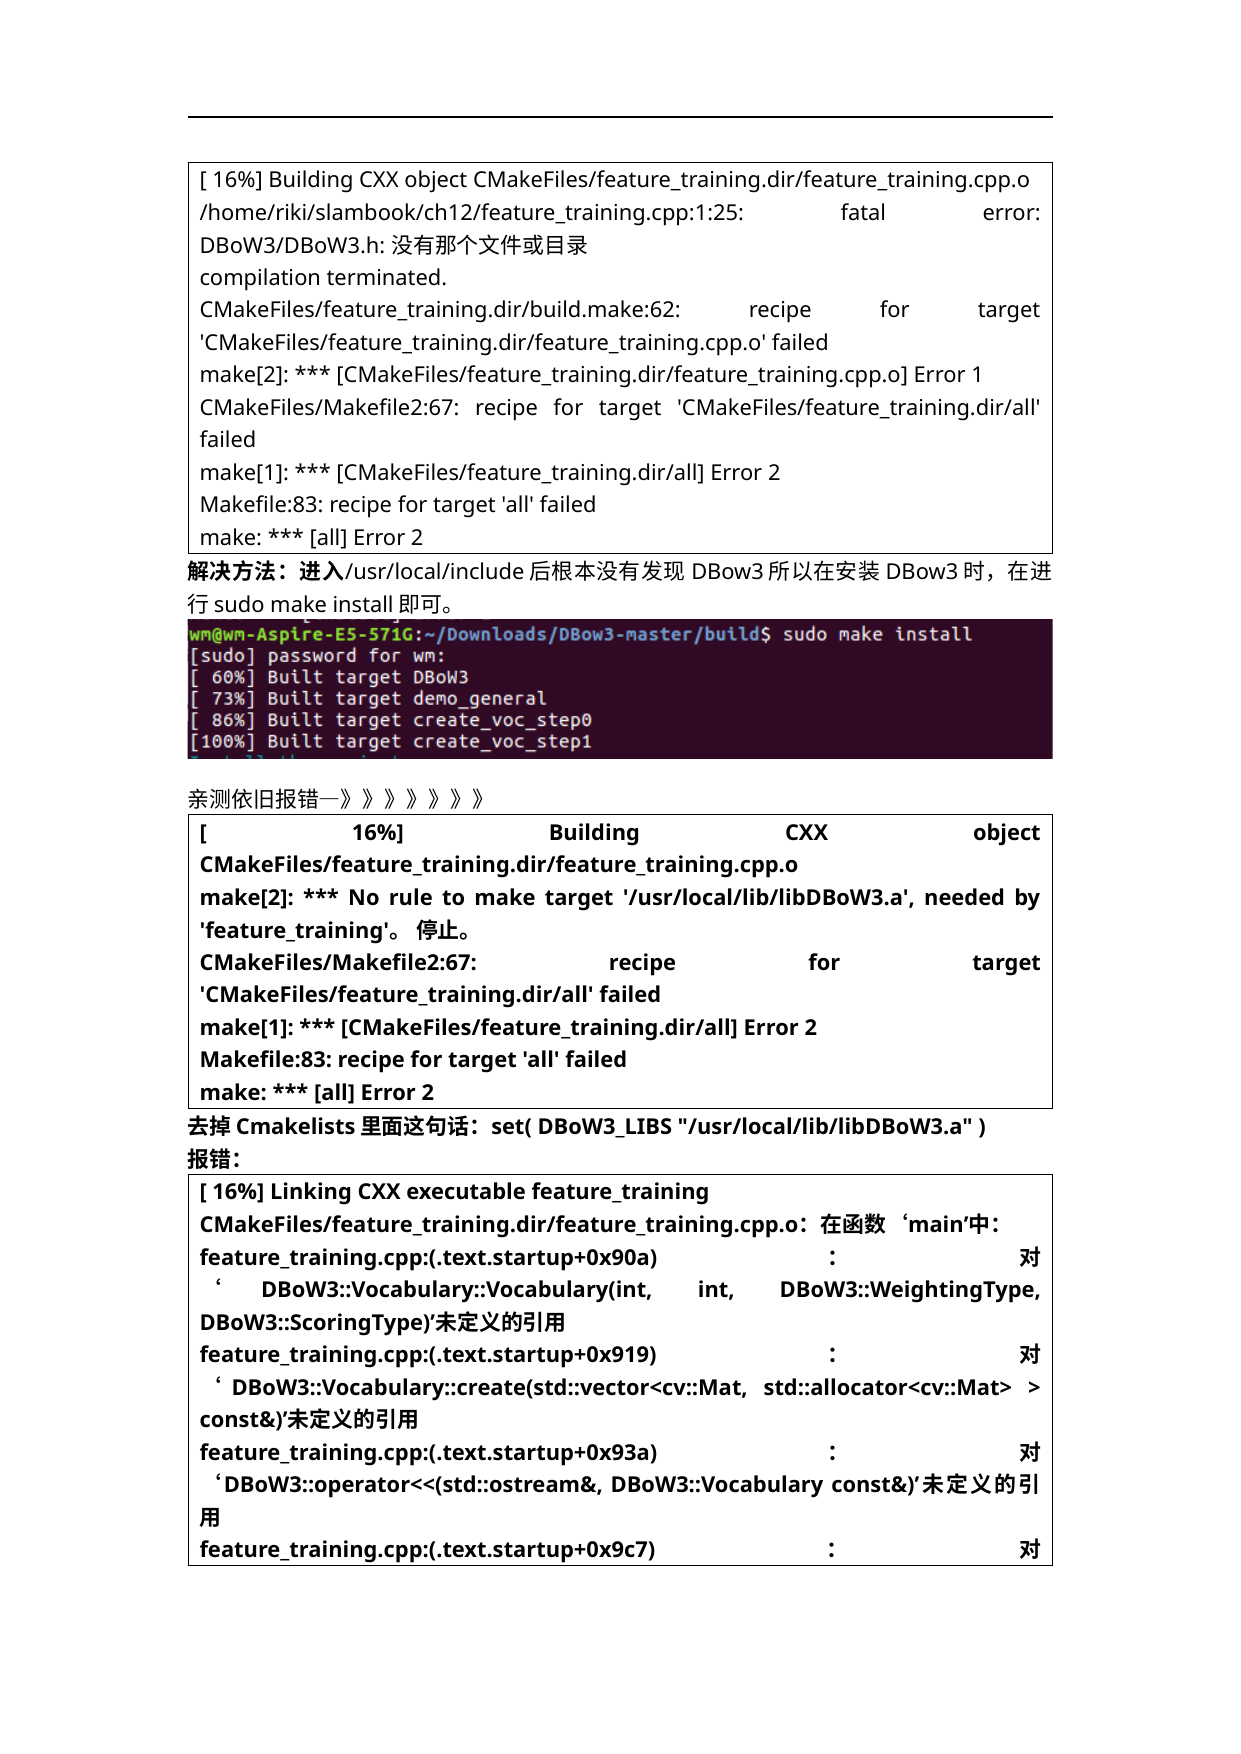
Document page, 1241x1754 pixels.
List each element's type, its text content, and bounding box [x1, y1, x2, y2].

text 去掉Cmakelists里面这句话：set( DBoW3_LIBS "/usr/local/lib/libDBoW3.a" ) [187, 1109, 1053, 1141]
picture [187, 619, 1053, 759]
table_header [189, 1175, 1052, 1565]
text 报错： [187, 1141, 1053, 1174]
text 解决方法：进入/usr/local/include后根本没有发现DBow3所以在安装DBow3时，在进行sudo make install即可。 [187, 554, 1053, 619]
table_header [ 16%] Building CXX object CMakeFiles/feature_training.dir/feature_training.cpp.o make[2]: *** No rule to make target '/usr/local/lib/libDBoW3.a', needed by 'feature_training'。 停止。 CMakeFiles/Makefile2:67: recipe for target 'CMakeFiles/feature_training.dir/all' failed make[1]: *** [CMakeFiles/feature_training.dir/all] Error 2 Makefile:83: recipe for target 'all' failed make: *** [all] Error 2 [189, 815, 1052, 1108]
text 亲测依旧报错—》》》》》》》 [187, 782, 1053, 814]
table_header [ 16%] Building CXX object CMakeFiles/feature_training.dir/feature_training.cpp.o /home/riki/slambook/ch12/feature_training.cpp:1:25: fatal error: DBoW3/DBoW3.h: 没有那个文件或目录 compilation terminated. CMakeFiles/feature_training.dir/build.make:62: recipe for target 'CMakeFiles/feature_training.dir/feature_training.cpp.o' failed make[2]: *** [CMakeFiles/feature_training.dir/feature_training.cpp.o] Error 1 CMakeFiles/Makefile2:67: recipe for target 'CMakeFiles/feature_training.dir/all' failed make[1]: *** [CMakeFiles/feature_training.dir/all] Error 2 Makefile:83: recipe for target 'all' failed make: *** [all] Error 2 [189, 163, 1052, 553]
